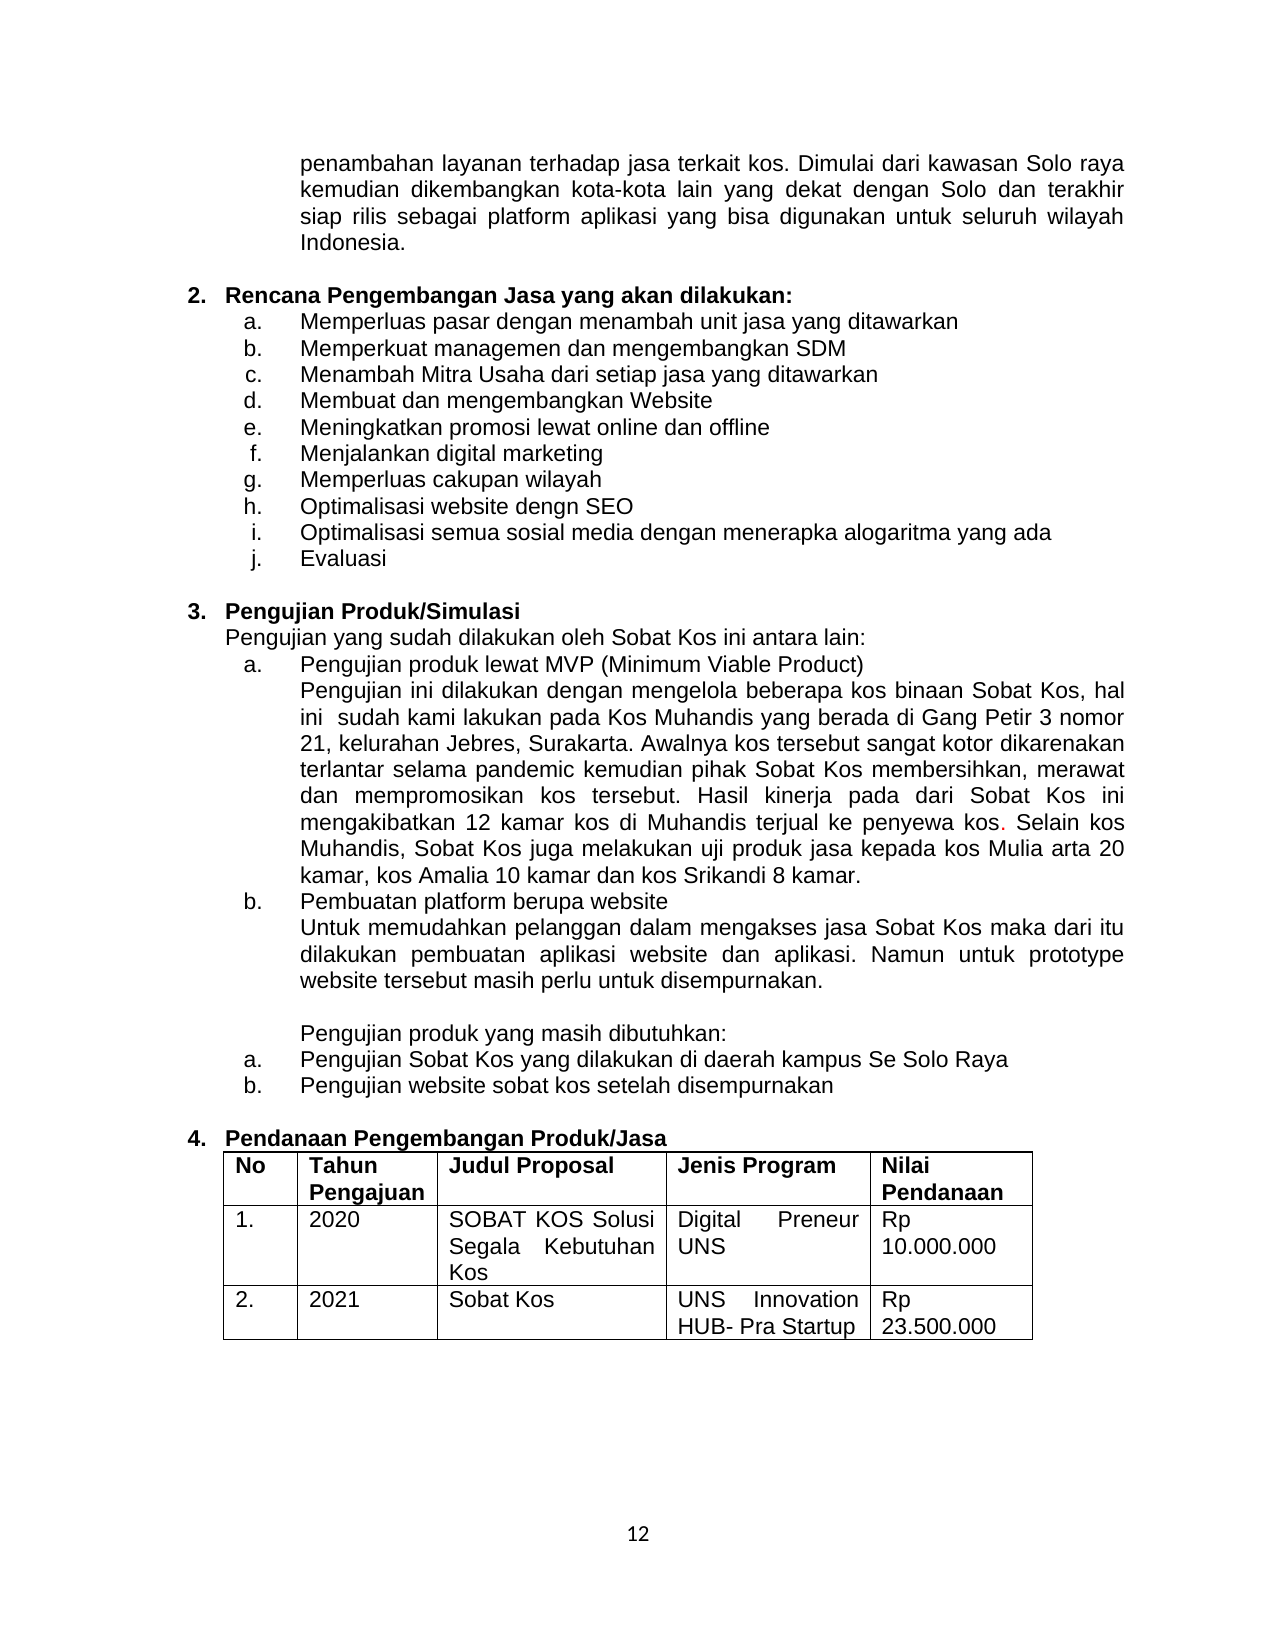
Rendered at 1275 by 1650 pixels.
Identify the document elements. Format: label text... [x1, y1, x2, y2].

list Memperkuat managemen dan mengembangkan SDM [262, 334, 1125, 361]
list Menjalankan digital marketing [262, 440, 1125, 466]
table_cell UNS Innovation HUB- Pra Startup [667, 1286, 870, 1339]
table_cell Digital Preneur UNS [667, 1206, 870, 1285]
list Pendanaan Pengembangan Produk/Jasa [187, 1125, 1125, 1151]
list Pembuatan platform berupa website [262, 888, 1125, 914]
table_cell SOBAT KOS Solusi Segala Kebutuhan Kos [438, 1206, 666, 1285]
list Optimalisasi website dengn SEO [262, 493, 1125, 519]
list Memperluas cakupan wilayah [262, 466, 1125, 493]
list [300, 150, 1125, 255]
list Pengujian Produk/Simulasi [187, 598, 1125, 624]
list Pengujian yang sudah dilakukan oleh Sobat Kos ini antara lain: [225, 624, 1125, 651]
list Untuk memudahkan pelanggan dalam mengakses jasa Sobat Kos maka dari itu dilakukan pembuatan aplikasi website dan aplikasi. Namun untuk prototype website tersebut masih perlu untuk disempurnakan. [300, 914, 1125, 993]
list Optimalisasi semua sosial media dengan menerapka alogaritma yang ada [262, 519, 1125, 545]
table_cell Rp 23.500.000 [871, 1286, 1032, 1339]
table_cell 1. [224, 1206, 297, 1285]
list Pengujian produk yang masih dibutuhkan: [300, 1020, 1125, 1046]
table_cell 2021 [298, 1286, 437, 1339]
list Evaluasi [262, 545, 1125, 572]
table_header Nilai Pendanaan [871, 1153, 1032, 1205]
list Pengujian website sobat kos setelah disempurnakan [262, 1072, 1125, 1099]
table_header No [224, 1153, 297, 1205]
table_cell 2020 [298, 1206, 437, 1285]
list Pengujian ini dilakukan dengan mengelola beberapa kos binaan Sobat Kos, hal ini sudah kami lakukan pada Kos Muhandis yang berada di Gang Petir 3 nomor 21, kelurahan Jebres, Surakarta. Awalnya kos tersebut sangat kotor dikarenakan terlantar selama pandemic kemudian pihak Sobat Kos membersihkan, merawat dan mempromosikan kos tersebut. Hasil kinerja pada dari Sobat Kos ini mengakibatkan 12 kamar kos di Muhandis terjual ke penyewa kos. Selain kos Muhandis, Sobat Kos juga melakukan uji produk jasa kepada kos Mulia arta 20 kamar, kos Amalia 10 kamar dan kos Srikandi 8 kamar. [300, 677, 1125, 888]
table_cell Sobat Kos [438, 1286, 666, 1339]
list Menambah Mitra Usaha dari setiap jasa yang ditawarkan [262, 361, 1125, 387]
table_cell Rp 10.000.000 [871, 1206, 1032, 1285]
list Rencana Pengembangan Jasa yang akan dilakukan: [187, 282, 1125, 308]
table_header Tahun Pengajuan [298, 1153, 437, 1205]
list Memperluas pasar dengan menambah unit jasa yang ditawarkan [262, 308, 1125, 334]
list Pengujian Sobat Kos yang dilakukan di daerah kampus Se Solo Raya [262, 1046, 1125, 1072]
table_header Judul Proposal [438, 1153, 666, 1205]
table_header Jenis Program [667, 1153, 870, 1205]
list Meningkatkan promosi lewat online dan offline [262, 413, 1125, 440]
table_cell 2. [224, 1286, 297, 1339]
list Pengujian produk lewat MVP (Minimum Viable Product) [262, 651, 1125, 677]
list Membuat dan mengembangkan Website [262, 387, 1125, 413]
